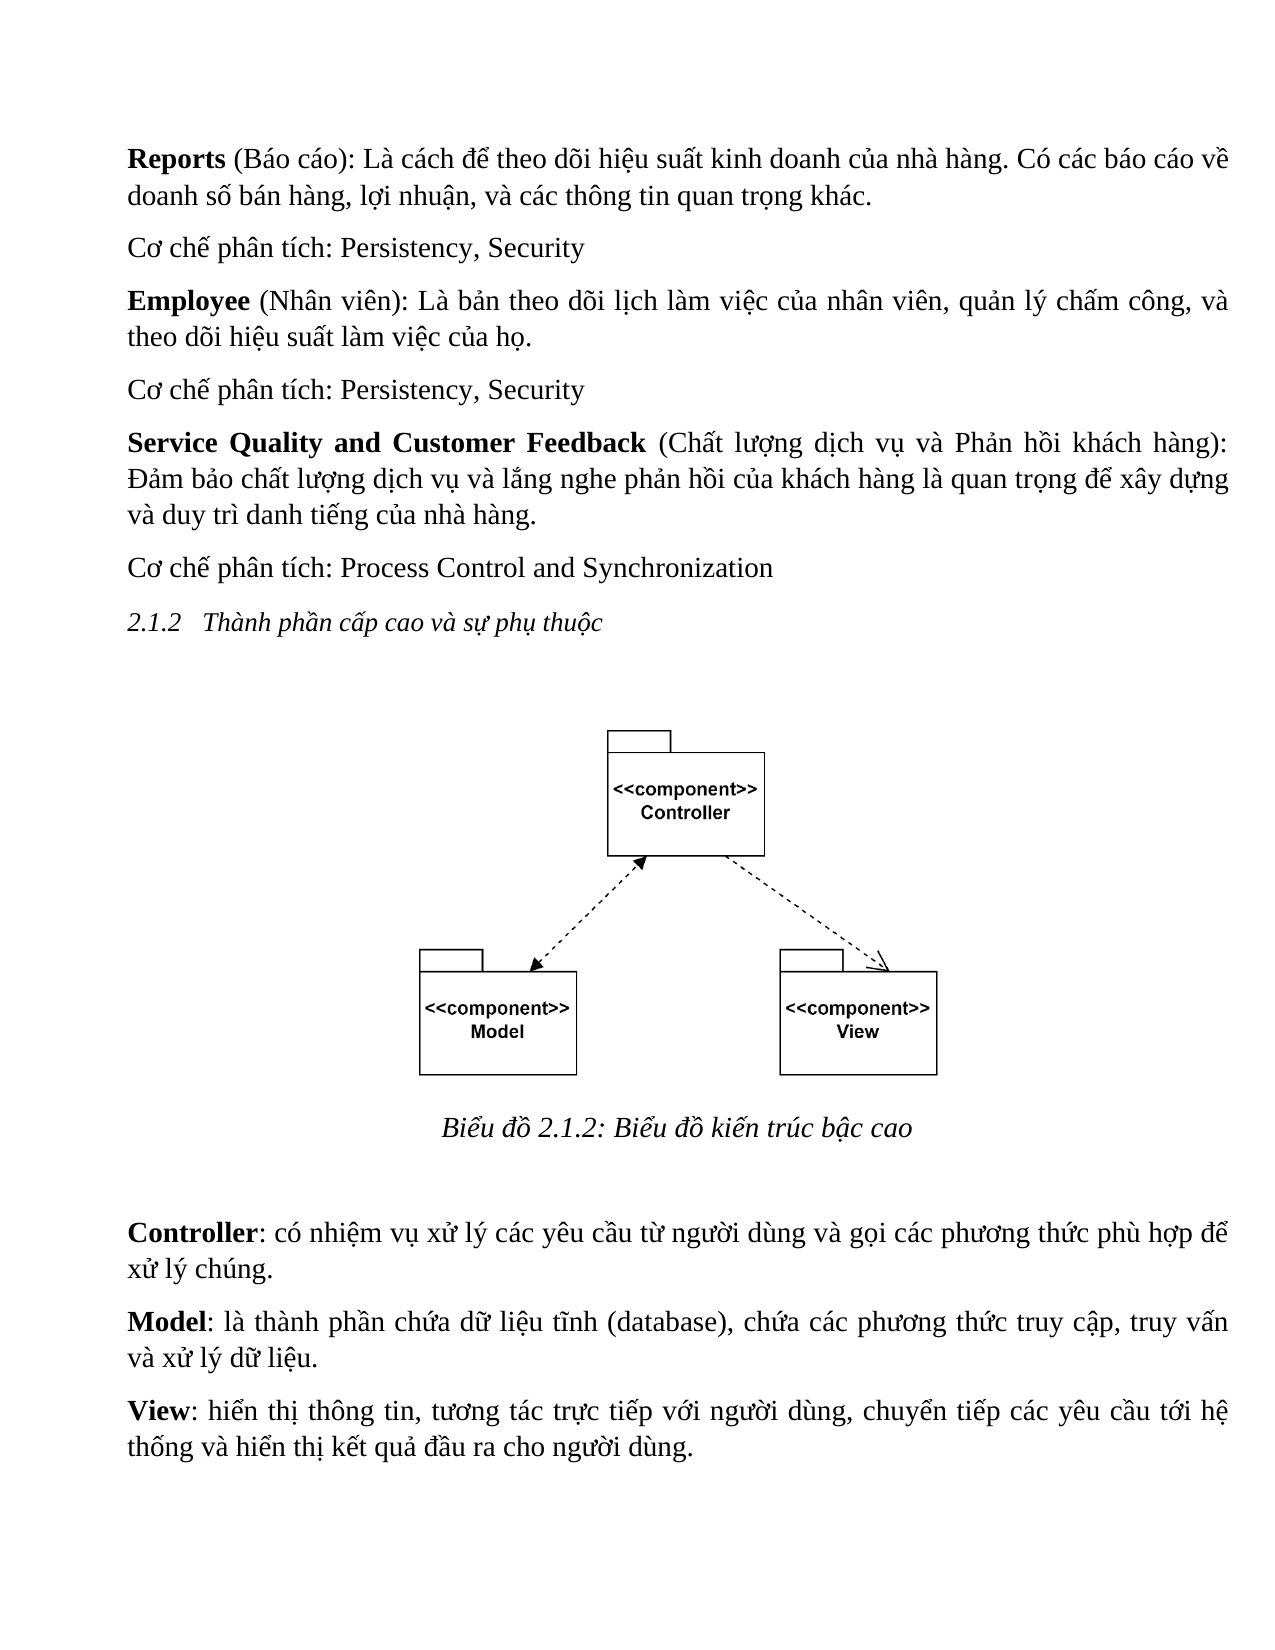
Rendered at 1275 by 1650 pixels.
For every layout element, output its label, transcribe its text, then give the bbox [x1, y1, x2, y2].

text Cơ chế phân tích: Persistency, Security [127, 372, 1229, 406]
text Employee (Nhân viên): Là bản theo dõi lịch làm việc của nhân viên, quản lý chấm công, và theo dõi hiệu suất làm việc của họ. [127, 283, 1229, 353]
text Reports (Báo cáo): Là cách để theo dõi hiệu suất kinh doanh của nhà hàng. Có các báo cáo về doanh số bán hàng, lợi nhuận, và các thông tin quan trọng khác. [127, 142, 1229, 211]
subtitle Thành phần cấp cao và sự phụ thuộc [127, 611, 1229, 636]
text Biểu đồ 2.1.2: Biểu đồ kiến trúc bậc cao [127, 1110, 1229, 1143]
text Controller: có nhiệm vụ xử lý các yêu cầu từ người dùng và gọi các phương thức phù hợp để xử lý chúng. [127, 1215, 1229, 1285]
text Cơ chế phân tích: Persistency, Security [127, 231, 1229, 264]
text Model: là thành phần chứa dữ liệu tĩnh (database), chứa các phương thức truy cập, truy vấn và xử lý dữ liệu. [127, 1304, 1229, 1374]
text Service Quality and Customer Feedback (Chất lượng dịch vụ và Phản hồi khách hàng): Đảm bảo chất lượng dịch vụ và lắng nghe phản hồi của khách hàng là quan trọng để xây dựng và duy trì danh tiếng của nhà hàng. [127, 425, 1229, 531]
picture [403, 714, 953, 1091]
text View: hiển thị thông tin, tương tác trực tiếp với người dùng, chuyển tiếp các yêu cầu tới hệ thống và hiển thị kết quả đầu ra cho người dùng. [127, 1393, 1229, 1463]
text Cơ chế phân tích: Process Control and Synchronization [127, 550, 1229, 584]
